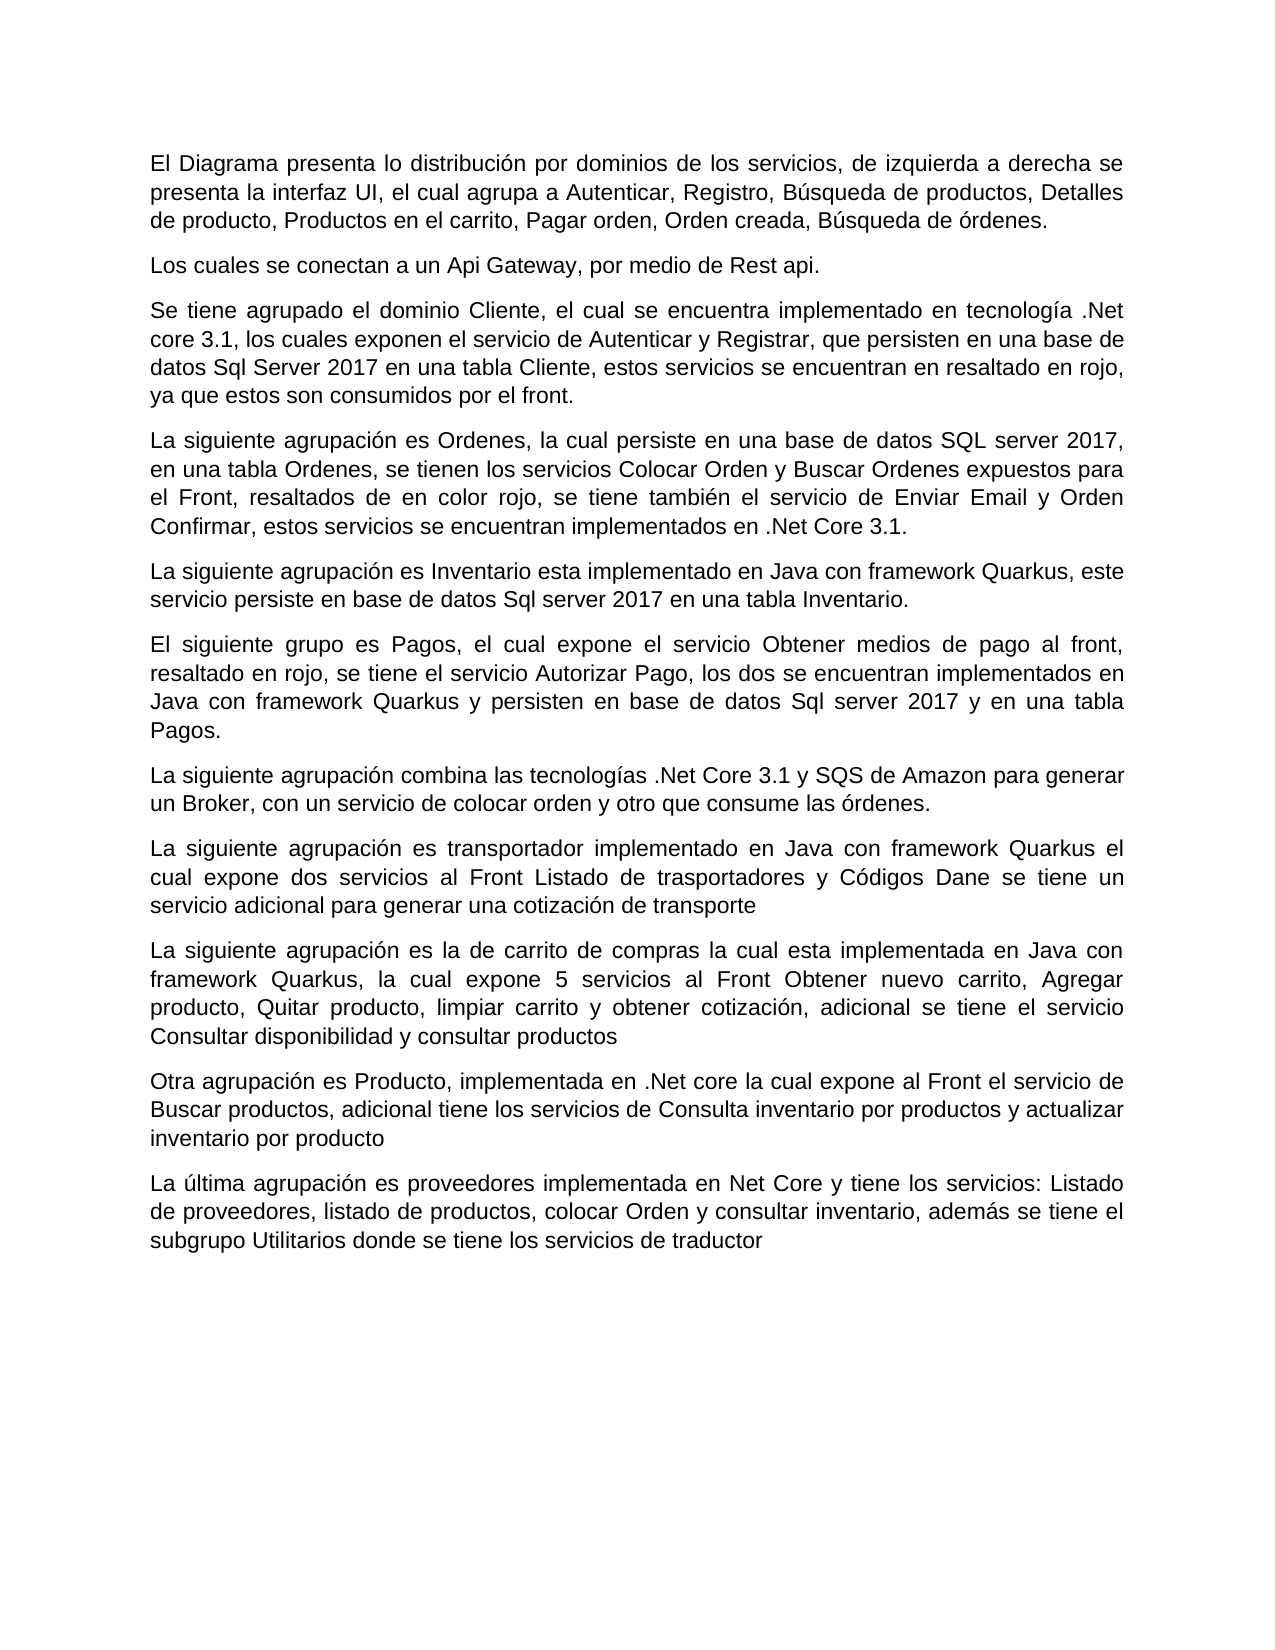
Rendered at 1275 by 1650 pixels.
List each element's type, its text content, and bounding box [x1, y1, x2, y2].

text La siguiente agrupación es la de carrito de compras la cual esta implementada en Java con framework Quarkus, la cual expone 5 servicios al Front Obtener nuevo carrito, Agregar producto, Quitar producto, limpiar carrito y obtener cotización, adicional se tiene el servicio Consultar disponibilidad y consultar productos [150, 937, 1125, 1049]
text La última agrupación es proveedores implementada en Net Core y tiene los servicios: Listado de proveedores, listado de productos, colocar Orden y consultar inventario, además se tiene el subgrupo Utilitarios donde se tiene los servicios de traductor [150, 1170, 1125, 1253]
text La siguiente agrupación combina las tecnologías .Net Core 3.1 y SQS de Amazon para generar un Broker, con un servicio de colocar orden y otro que consume las órdenes. [150, 762, 1125, 817]
text El siguiente grupo es Pagos, el cual expone el servicio Obtener medios de pago al front, resaltado en rojo, se tiene el servicio Autorizar Pago, los dos se encuentran implementados en Java con framework Quarkus y persisten en base de datos Sql server 2017 y en una tabla Pagos. [150, 631, 1125, 743]
text Se tiene agrupado el dominio Cliente, el cual se encuentra implementado en tecnología .Net core 3.1, los cuales exponen el servicio de Autenticar y Registrar, que persisten en una base de datos Sql Server 2017 en una tabla Cliente, estos servicios se encuentran en resaltado en rojo, ya que estos son consumidos por el front. [150, 297, 1125, 409]
text La siguiente agrupación es transportador implementado en Java con framework Quarkus el cual expone dos servicios al Front Listado de trasportadores y Códigos Dane se tiene un servicio adicional para generar una cotización de transporte [150, 835, 1125, 919]
text Los cuales se conectan a un Api Gateway, por medio de Rest api. [150, 252, 1125, 278]
text El Diagrama presenta lo distribución por dominios de los servicios, de izquierda a derecha se presenta la interfaz UI, el cual agrupa a Autenticar, Registro, Búsqueda de productos, Detalles de producto, Productos en el carrito, Pagar orden, Orden creada, Búsqueda de órdenes. [150, 150, 1125, 233]
text Otra agrupación es Producto, implementada en .Net core la cual expone al Front el servicio de Buscar productos, adicional tiene los servicios de Consulta inventario por productos y actualizar inventario por producto [150, 1068, 1125, 1151]
text La siguiente agrupación es Ordenes, la cual persiste en una base de datos SQL server 2017, en una tabla Ordenes, se tienen los servicios Colocar Orden y Buscar Ordenes expuestos para el Front, resaltados de en color rojo, se tiene también el servicio de Enviar Email y Orden Confirmar, estos servicios se encuentran implementados en .Net Core 3.1. [150, 427, 1125, 539]
text La siguiente agrupación es Inventario esta implementado en Java con framework Quarkus, este servicio persiste en base de datos Sql server 2017 en una tabla Inventario. [150, 558, 1125, 613]
